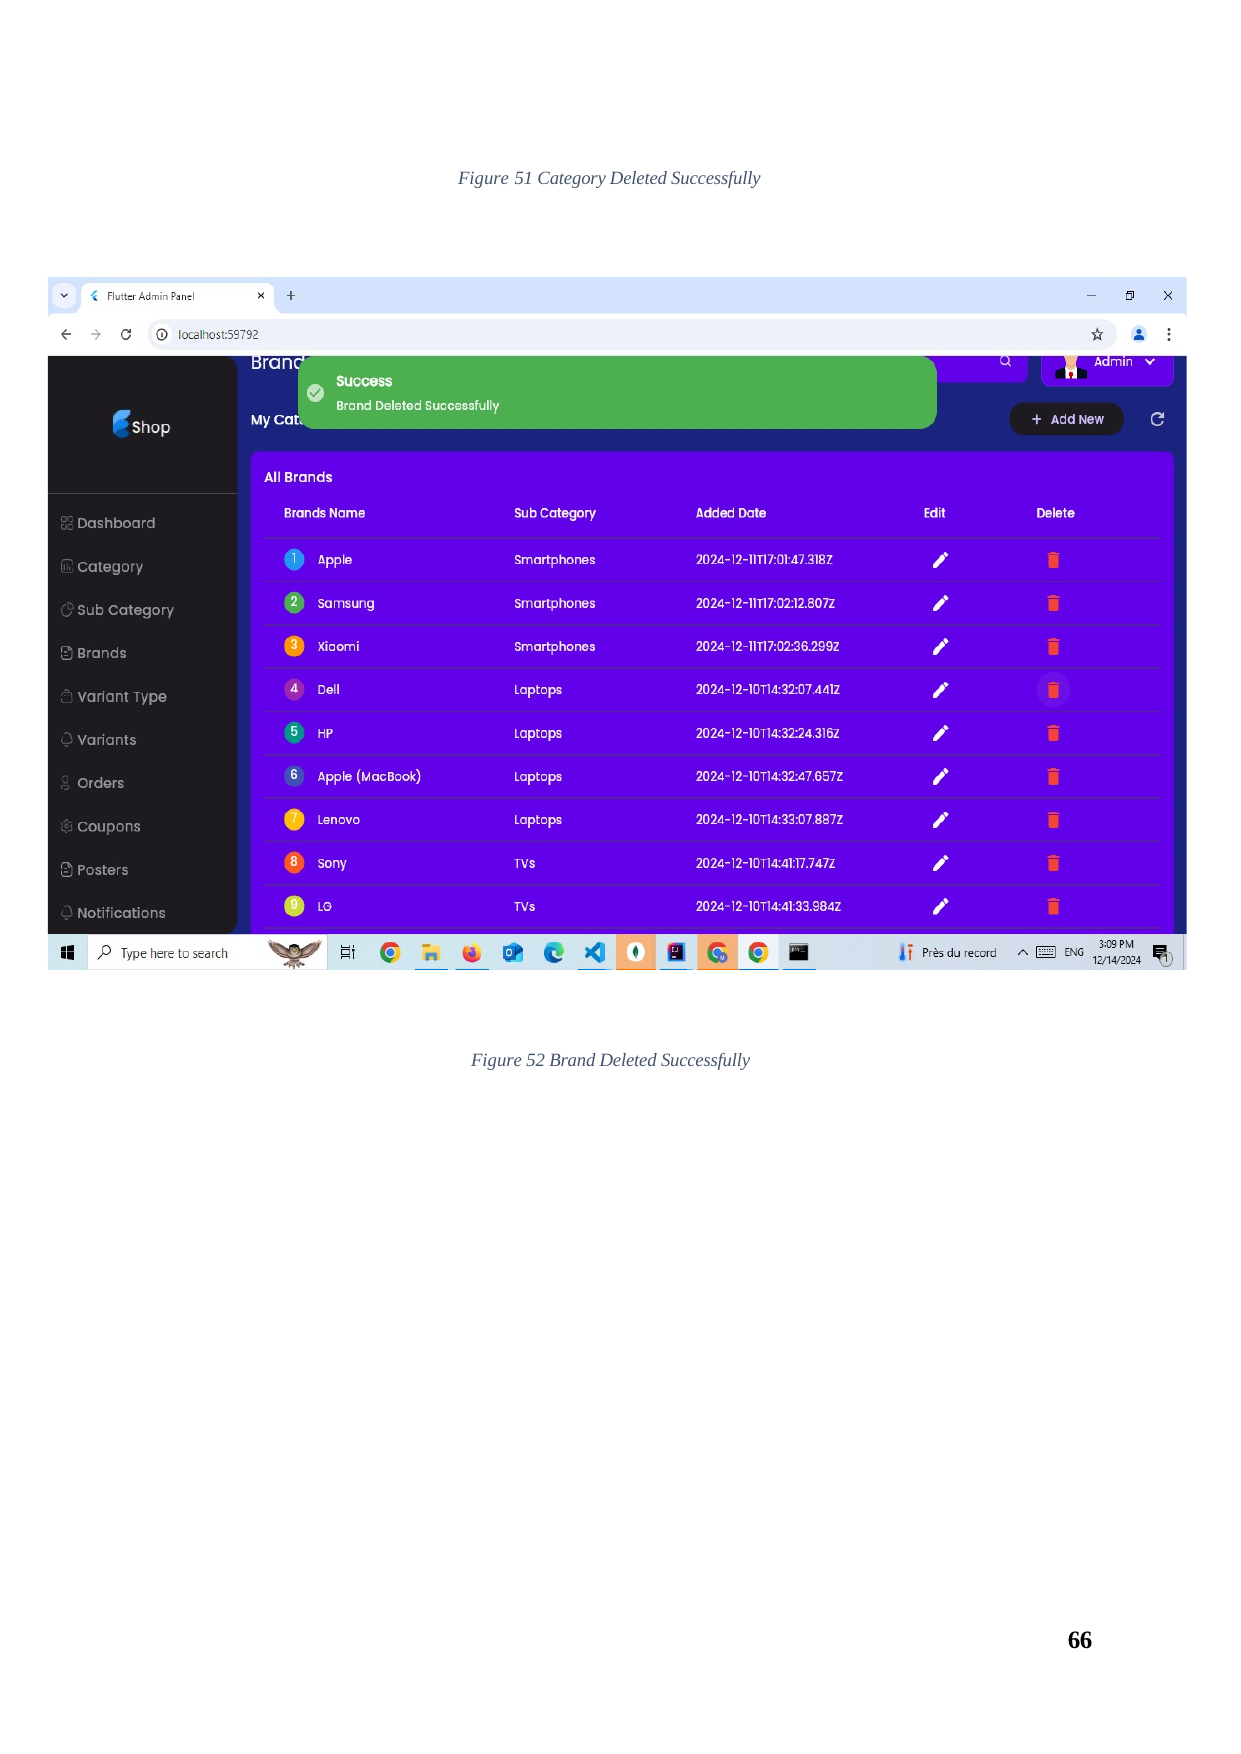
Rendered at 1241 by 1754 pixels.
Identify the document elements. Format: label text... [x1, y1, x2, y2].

subtitle Figure 51 Category Deleted Successfully [4, 167, 1234, 189]
picture [47, 277, 1187, 970]
subtitle Figure 52 Brand Deleted Successfully [4, 1048, 1234, 1070]
